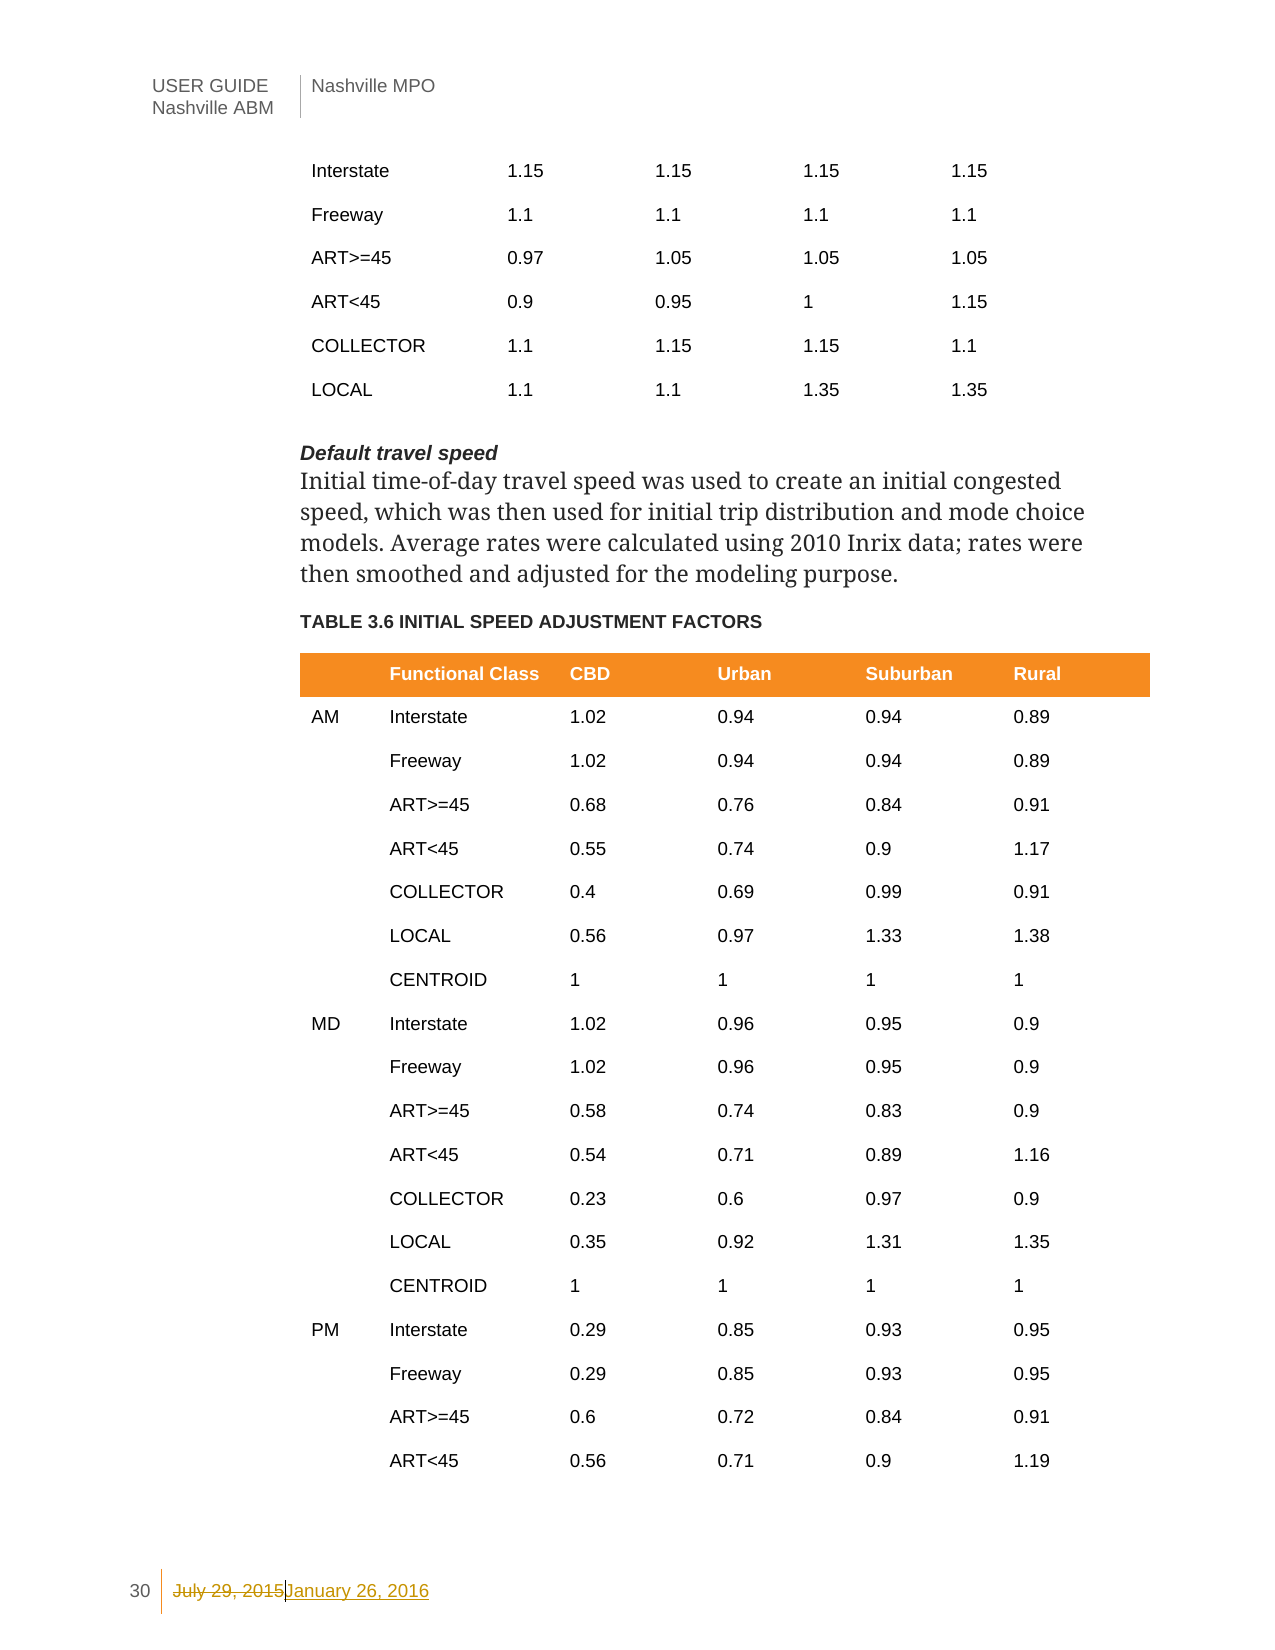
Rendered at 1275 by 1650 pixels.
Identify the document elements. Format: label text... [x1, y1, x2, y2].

table_cell 1.1 [940, 194, 1087, 237]
table_cell 1.05 [644, 238, 792, 281]
table_cell ART>=45 [378, 1090, 558, 1134]
table_cell 0.35 [558, 1222, 706, 1265]
table_cell COLLECTOR [378, 872, 558, 915]
table_cell 1.05 [792, 238, 939, 281]
table_cell 0.84 [854, 1397, 1002, 1440]
table_cell 0.6 [558, 1397, 706, 1440]
table_cell 1.19 [1002, 1440, 1150, 1484]
table_cell Freeway [378, 740, 558, 784]
table_cell ART<45 [378, 828, 558, 872]
table_cell 0.85 [706, 1353, 854, 1397]
table_cell ART<45 [378, 1134, 558, 1178]
table_cell 0.93 [854, 1353, 1002, 1397]
table_cell 0.97 [706, 915, 854, 959]
text Table 3.6 Initial Speed Adjustment Factors [300, 610, 1125, 632]
table_header Urban [706, 653, 854, 697]
text Initial time-of-day travel speed was used to create an initial congested speed, which was then used for initial trip distribution and mode choice models. Average rates were calculated using 2010 Inrix data; rates were then smoothed and adjusted for the modeling purpose. [300, 464, 1125, 589]
table_cell COLLECTOR [300, 325, 496, 369]
table_cell Freeway [300, 194, 496, 237]
table_cell 0.89 [1002, 740, 1150, 784]
table_cell 0.95 [644, 281, 792, 325]
table_cell Interstate [378, 697, 558, 740]
table_cell Interstate [378, 1309, 558, 1353]
table_cell 1.1 [496, 325, 644, 369]
table_cell 1.15 [792, 325, 939, 369]
table_cell 0.95 [854, 1003, 1002, 1047]
table_header CBD [558, 653, 706, 697]
table_cell CENTROID [378, 1265, 558, 1309]
table_cell 0.84 [854, 784, 1002, 828]
table_cell COLLECTOR [378, 1178, 558, 1222]
table_cell 0.9 [1002, 1090, 1150, 1134]
table_cell 1.15 [496, 150, 644, 194]
table_cell 0.9 [496, 281, 644, 325]
table_cell 0.92 [706, 1222, 854, 1265]
table_cell 1.02 [558, 1047, 706, 1090]
table_cell 0.69 [706, 872, 854, 915]
table_cell 1.17 [1002, 828, 1150, 872]
table_header Rural [1002, 653, 1150, 697]
table_cell 0.85 [706, 1309, 854, 1353]
table_cell Freeway [378, 1047, 558, 1090]
table_cell 0.9 [854, 828, 1002, 872]
table_cell ART<45 [300, 281, 496, 325]
table_cell 0.95 [854, 1047, 1002, 1090]
table_cell 0.29 [558, 1353, 706, 1397]
table_cell 1.02 [558, 740, 706, 784]
table_cell 0.74 [706, 1090, 854, 1134]
table_cell 0.56 [558, 1440, 706, 1484]
table_cell LOCAL [378, 1222, 558, 1265]
table_cell 0.91 [1002, 784, 1150, 828]
table_cell 1.15 [940, 281, 1087, 325]
table_cell 0.76 [706, 784, 854, 828]
table_cell 1.35 [940, 369, 1087, 412]
table_cell 0.71 [706, 1134, 854, 1178]
table_cell 1.15 [644, 150, 792, 194]
table_cell AM [300, 697, 378, 1003]
table_cell 0.72 [706, 1397, 854, 1440]
table_cell 0.97 [496, 238, 644, 281]
table_cell 1.1 [644, 369, 792, 412]
table_cell 0.6 [706, 1178, 854, 1222]
table_cell 1 [706, 1265, 854, 1309]
table_cell 0.58 [558, 1090, 706, 1134]
table_cell 1 [792, 281, 939, 325]
table_cell 0.93 [854, 1309, 1002, 1353]
table_cell 0.89 [1002, 697, 1150, 740]
table_cell LOCAL [300, 369, 496, 412]
table_header Suburban [854, 653, 1002, 697]
table_cell LOCAL [378, 915, 558, 959]
table_cell ART>=45 [300, 238, 496, 281]
table_cell 1 [558, 1265, 706, 1309]
table_cell 1.35 [1002, 1222, 1150, 1265]
table_cell 1 [854, 959, 1002, 1003]
table_cell 0.95 [1002, 1309, 1150, 1353]
table_cell 0.97 [854, 1178, 1002, 1222]
table_cell 0.4 [558, 872, 706, 915]
table_cell MD [300, 1003, 378, 1309]
table_cell Interstate [378, 1003, 558, 1047]
table_cell 0.94 [706, 740, 854, 784]
table_cell 1.1 [792, 194, 939, 237]
table_cell 0.91 [1002, 872, 1150, 915]
table_cell 0.94 [706, 697, 854, 740]
table_cell 0.91 [1002, 1397, 1150, 1440]
table_cell 0.96 [706, 1003, 854, 1047]
table_cell PM [300, 1309, 378, 1484]
table_cell 0.95 [1002, 1353, 1150, 1397]
table_cell 0.94 [854, 697, 1002, 740]
table_header [300, 653, 378, 697]
table_cell 1.05 [940, 238, 1087, 281]
table_cell 0.55 [558, 828, 706, 872]
table_cell 1.35 [792, 369, 939, 412]
table_cell 0.83 [854, 1090, 1002, 1134]
table_cell 1.02 [558, 697, 706, 740]
table_cell 1.16 [1002, 1134, 1150, 1178]
table_cell 0.89 [854, 1134, 1002, 1178]
table_cell 0.9 [1002, 1178, 1150, 1222]
table_cell 1 [706, 959, 854, 1003]
table_cell 0.99 [854, 872, 1002, 915]
table_cell 1.15 [940, 150, 1087, 194]
table_cell 1.15 [792, 150, 939, 194]
table_cell 1 [854, 1265, 1002, 1309]
table_cell 1.1 [644, 194, 792, 237]
table_cell 1.1 [940, 325, 1087, 369]
table_cell 1 [558, 959, 706, 1003]
table_cell 0.94 [854, 740, 1002, 784]
table_cell CENTROID [378, 959, 558, 1003]
table_cell 1.1 [496, 194, 644, 237]
table_cell ART>=45 [378, 784, 558, 828]
table_cell 1.38 [1002, 915, 1150, 959]
table_cell 0.9 [1002, 1003, 1150, 1047]
table_cell ART>=45 [378, 1397, 558, 1440]
table_cell ART<45 [378, 1440, 558, 1484]
table_cell 0.71 [706, 1440, 854, 1484]
table_cell 0.68 [558, 784, 706, 828]
table_cell 1 [1002, 1265, 1150, 1309]
table_cell 1.31 [854, 1222, 1002, 1265]
table_cell 0.56 [558, 915, 706, 959]
table_cell 1.33 [854, 915, 1002, 959]
table_cell 1.02 [558, 1003, 706, 1047]
table_cell 0.29 [558, 1309, 706, 1353]
table_cell 1.1 [496, 369, 644, 412]
table_cell 0.54 [558, 1134, 706, 1178]
subtitle Default travel speed [300, 433, 1125, 464]
table_cell 0.9 [854, 1440, 1002, 1484]
table_cell 0.74 [706, 828, 854, 872]
table_header Functional Class [378, 653, 558, 697]
table_cell 0.96 [706, 1047, 854, 1090]
table_cell 1 [1002, 959, 1150, 1003]
table_cell 0.23 [558, 1178, 706, 1222]
table_cell Interstate [300, 150, 496, 194]
table_cell 1.15 [644, 325, 792, 369]
table_cell 0.9 [1002, 1047, 1150, 1090]
table_cell Freeway [378, 1353, 558, 1397]
